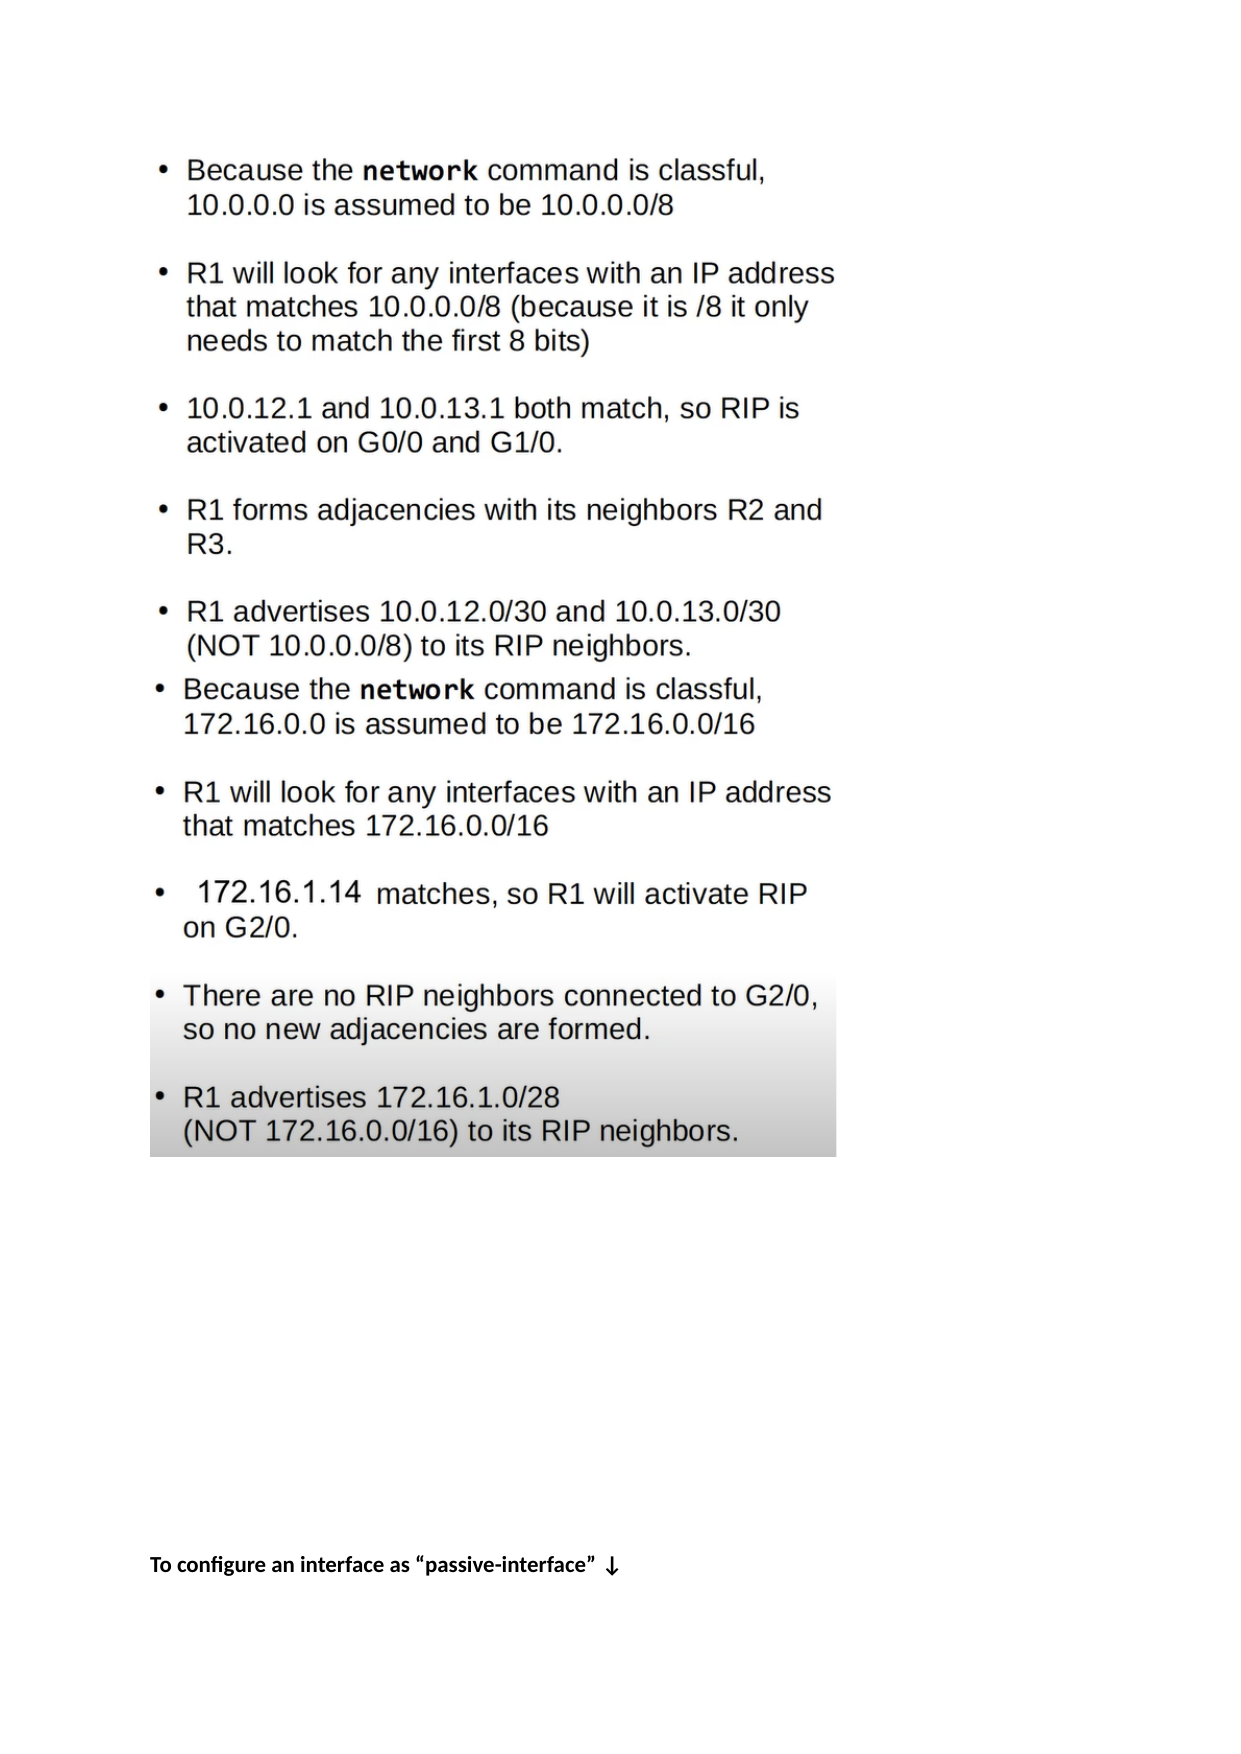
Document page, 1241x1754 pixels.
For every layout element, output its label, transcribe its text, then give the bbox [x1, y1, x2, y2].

picture [150, 671, 837, 1157]
picture [150, 150, 838, 669]
text To configure an interface as “passive-interface” ↓ [150, 1550, 1090, 1578]
